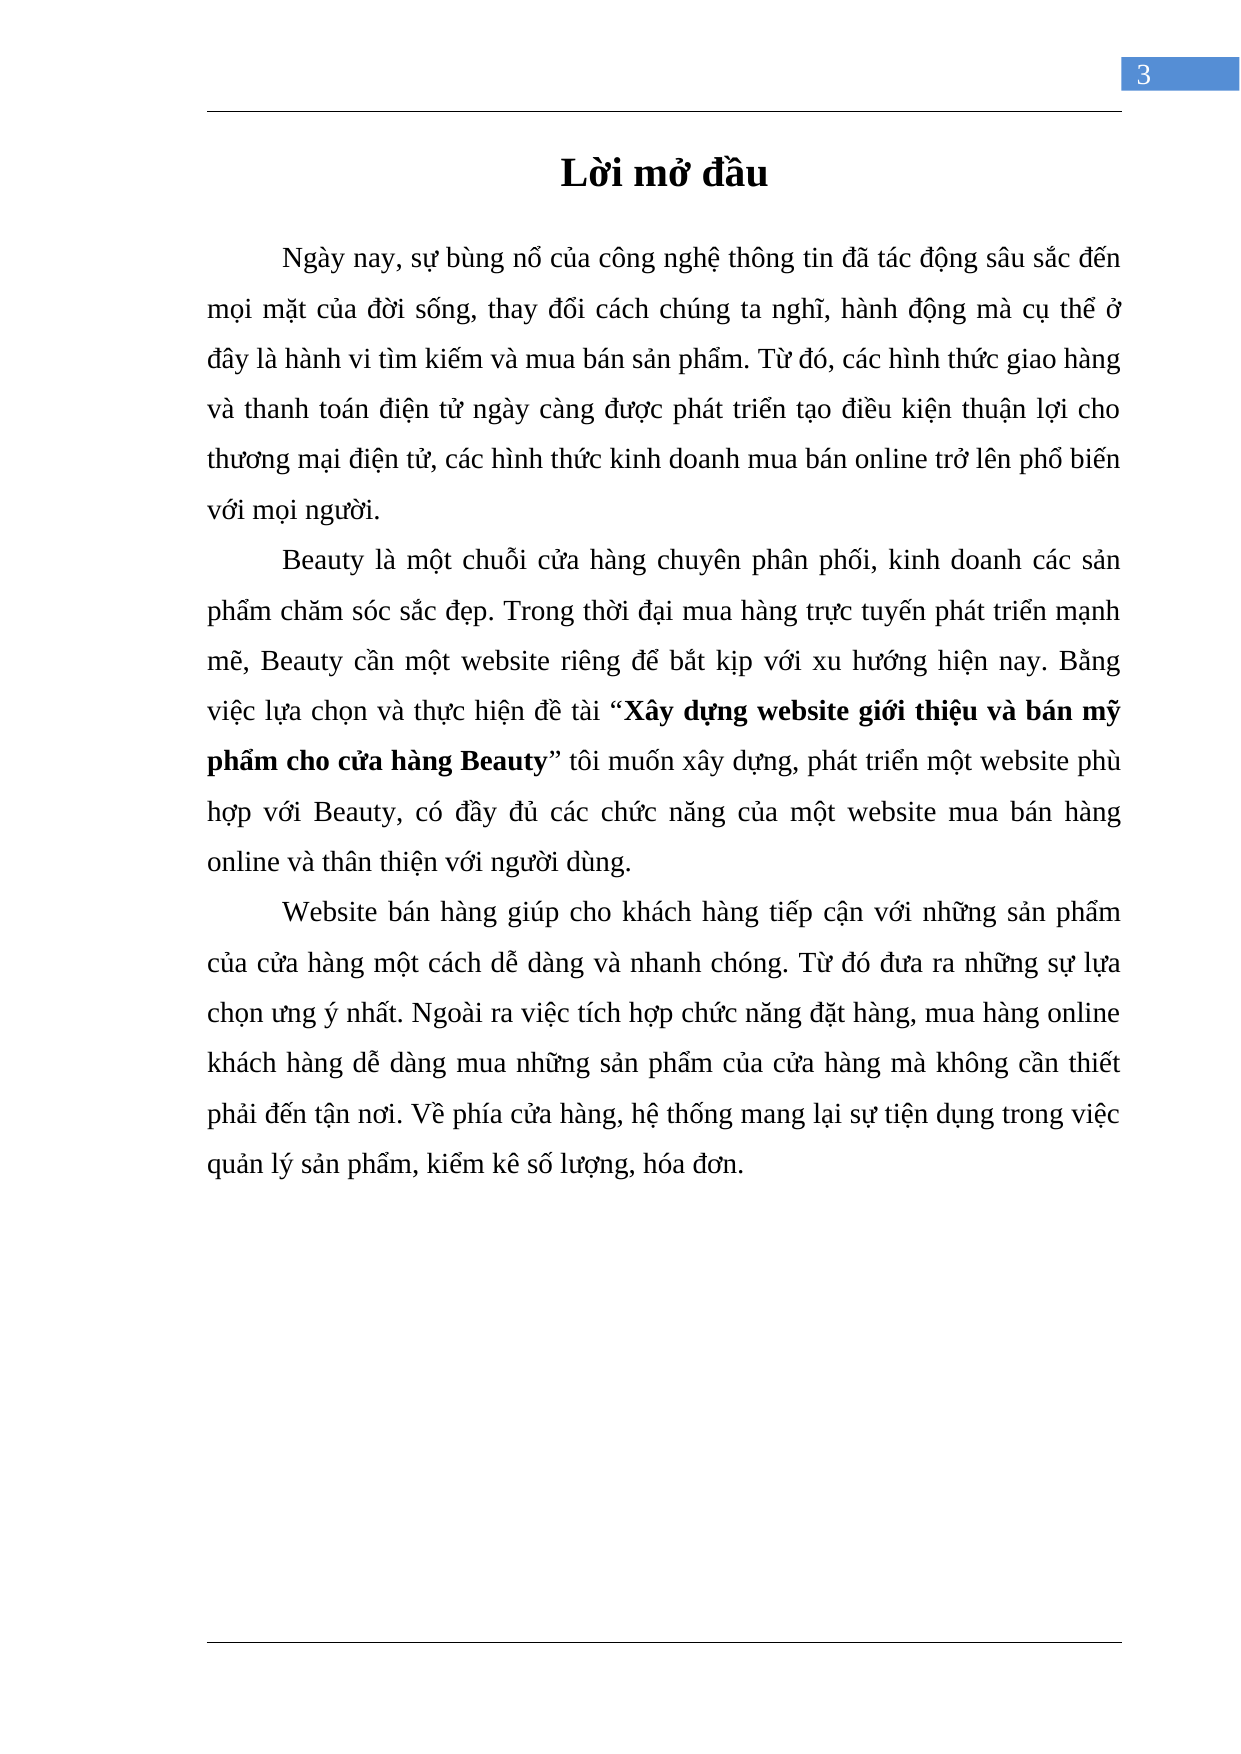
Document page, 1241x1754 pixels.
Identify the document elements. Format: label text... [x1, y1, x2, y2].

text Beauty là một chuỗi cửa hàng chuyên phân phối, kinh doanh các sản phẩm chăm sóc sắc đẹp. Trong thời đại mua hàng trực tuyến phát triển mạnh mẽ, Beauty cần một website riêng để bắt kịp với xu hướng hiện nay. Bằng việc lựa chọn và thực hiện đề tài “Xây dựng website giới thiệu và bán mỹ phẩm cho cửa hàng Beauty” tôi muốn xây dựng, phát triển một website phù hợp với Beauty, có đầy đủ các chức năng của một website mua bán hàng online và thân thiện với người dùng. [207, 542, 1122, 878]
text Website bán hàng giúp cho khách hàng tiếp cận với những sản phẩm của cửa hàng một cách dễ dàng và nhanh chóng. Từ đó đưa ra những sự lựa chọn ưng ý nhất. Ngoài ra việc tích hợp chức năng đặt hàng, mua hàng online khách hàng dễ dàng mua những sản phẩm của cửa hàng mà không cần thiết phải đến tận nơi. Về phía cửa hàng, hệ thống mang lại sự tiện dụng trong việc quản lý sản phẩm, kiểm kê số lượng, hóa đơn. [207, 894, 1122, 1179]
text Ngày nay, sự bùng nổ của công nghệ thông tin đã tác động sâu sắc đến mọi mặt của đời sống, thay đổi cách chúng ta nghĩ, hành động mà cụ thể ở đây là hành vi tìm kiếm và mua bán sản phẩm. Từ đó, các hình thức giao hàng và thanh toán điện tử ngày càng được phát triển tạo điều kiện thuận lợi cho thương mại điện tử, các hình thức kinh doanh mua bán online trở lên phổ biến với mọi người. [207, 240, 1122, 526]
text Lời mở đầu [207, 148, 1122, 196]
